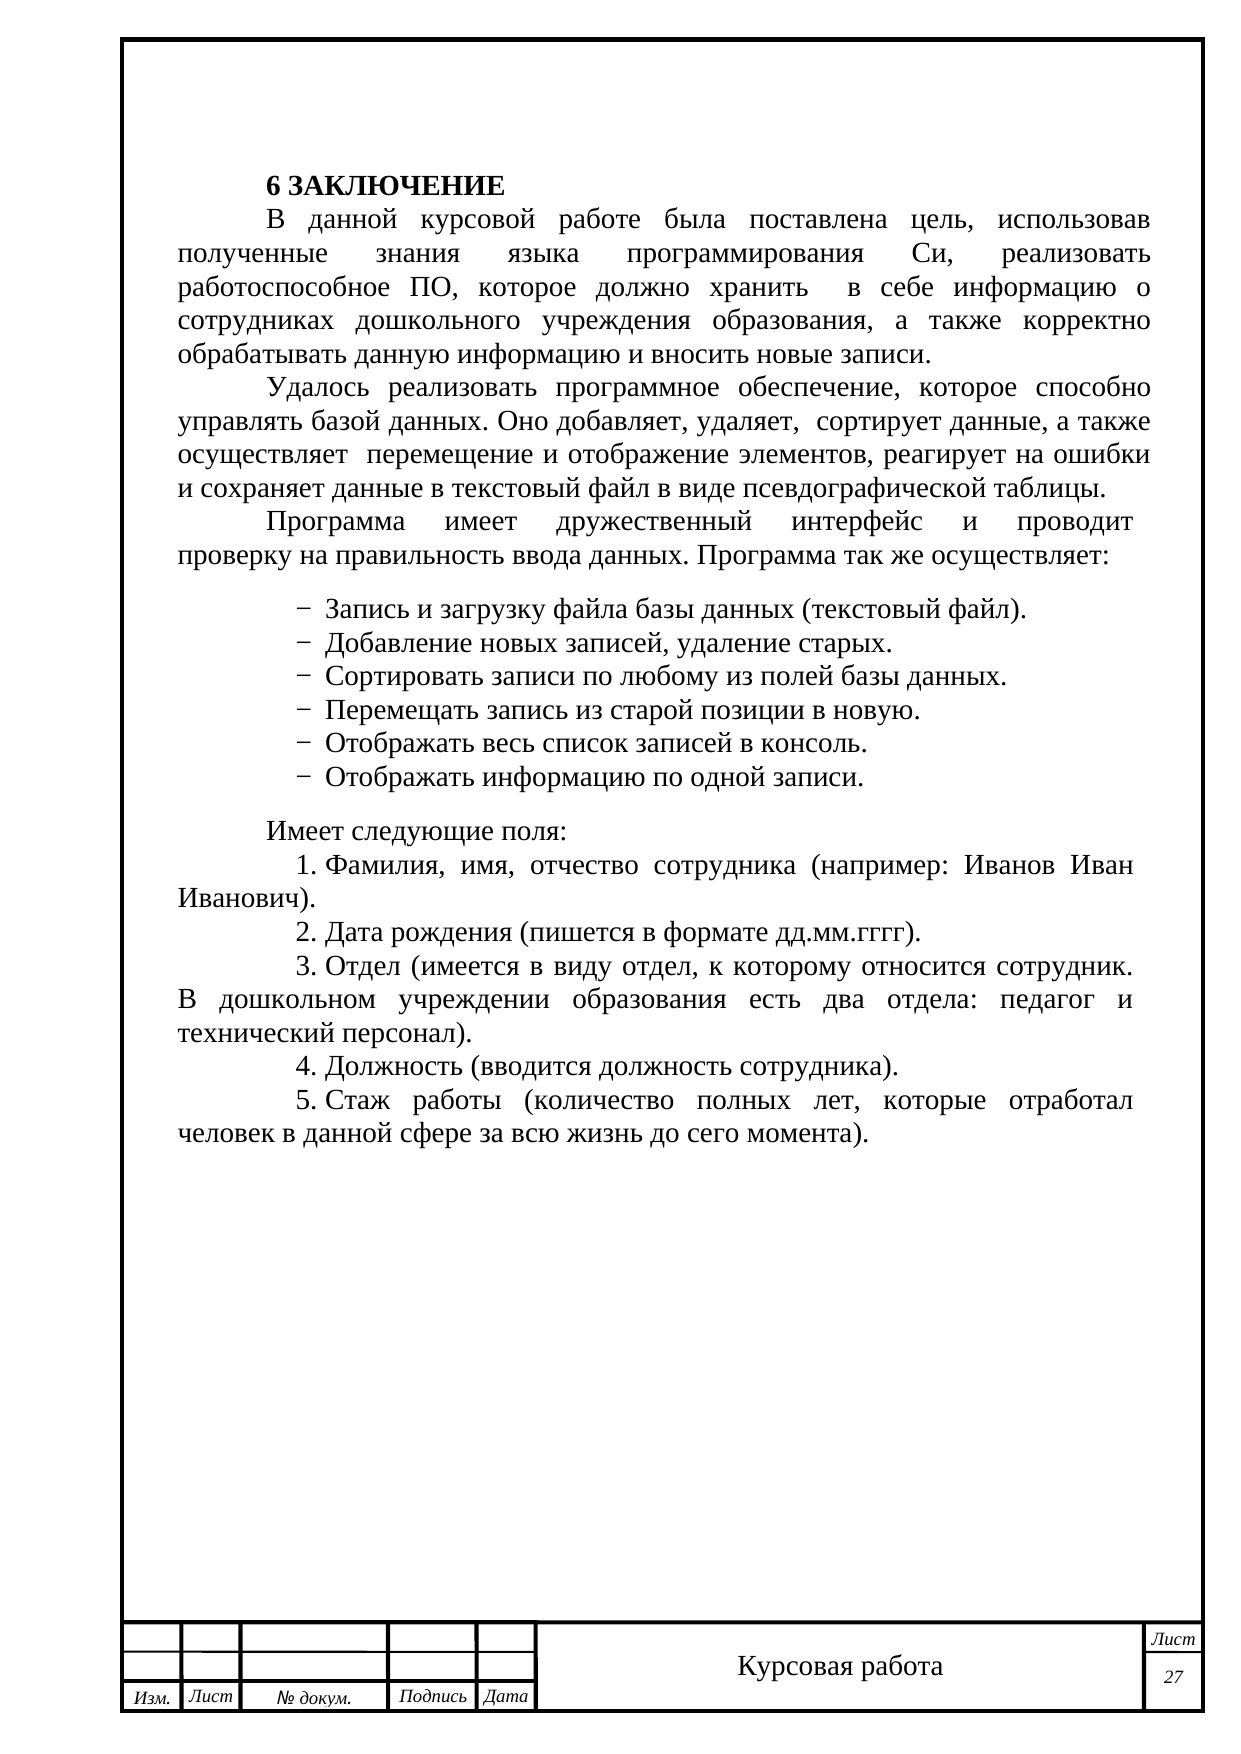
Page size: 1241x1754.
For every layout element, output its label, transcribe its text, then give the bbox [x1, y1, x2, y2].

text Имеет следующие поля: [177, 813, 1134, 847]
list Стаж работы (количество полных лет, которые отработал человек в данной сфере за всю жизнь до сего момента). [177, 1082, 1134, 1149]
list Отдел (имеется в виду отдел, к которому относится сотрудник. В дошкольном учреждении образования есть два отдела: педагог и технический персонал). [177, 948, 1134, 1048]
list Сортировать записи по любому из полей базы данных. [177, 658, 1134, 692]
list Добавление новых записей, удаление старых. [177, 625, 1134, 658]
list Запись и загрузку файла базы данных (текстовый файл). [177, 591, 1134, 625]
text Удалось реализовать программное обеспечение, которое способно управлять базой данных. Оно добавляет, удаляет, сортирует данные, а также осуществляет перемещение и отображение элементов, реагирует на ошибки и сохраняет данные в текстовый файл в виде псевдографической таблицы. [177, 369, 1152, 503]
list Отображать информацию по одной записи. [177, 759, 1134, 793]
list Должность (вводится должность сотрудника). [177, 1048, 1134, 1082]
list Отображать весь список записей в консоль. [177, 726, 1134, 759]
text В данной курсовой работе была поставлена цель, использовав полученные знания языка программирования Cи, реализовать работоспособное ПО, которое должно хранить в себе информацию о сотрудниках дошкольного учреждения образования, а также корректно обрабатывать данную информацию и вносить новые записи. [177, 202, 1152, 369]
list Перемещать запись из старой позиции в новую. [177, 692, 1134, 726]
list Дата рождения (пишется в формате дд.мм.гггг). [177, 914, 1134, 948]
subtitle 6 ЗАКЛЮЧЕНИЕ [177, 168, 1134, 202]
list Фамилия, имя, отчество сотрудника (например: Иванов Иван Иванович). [177, 847, 1134, 914]
text Программа имеет дружественный интерфейс и проводит проверку на правильность ввода данных. Программа так же осуществляет: [177, 503, 1134, 571]
